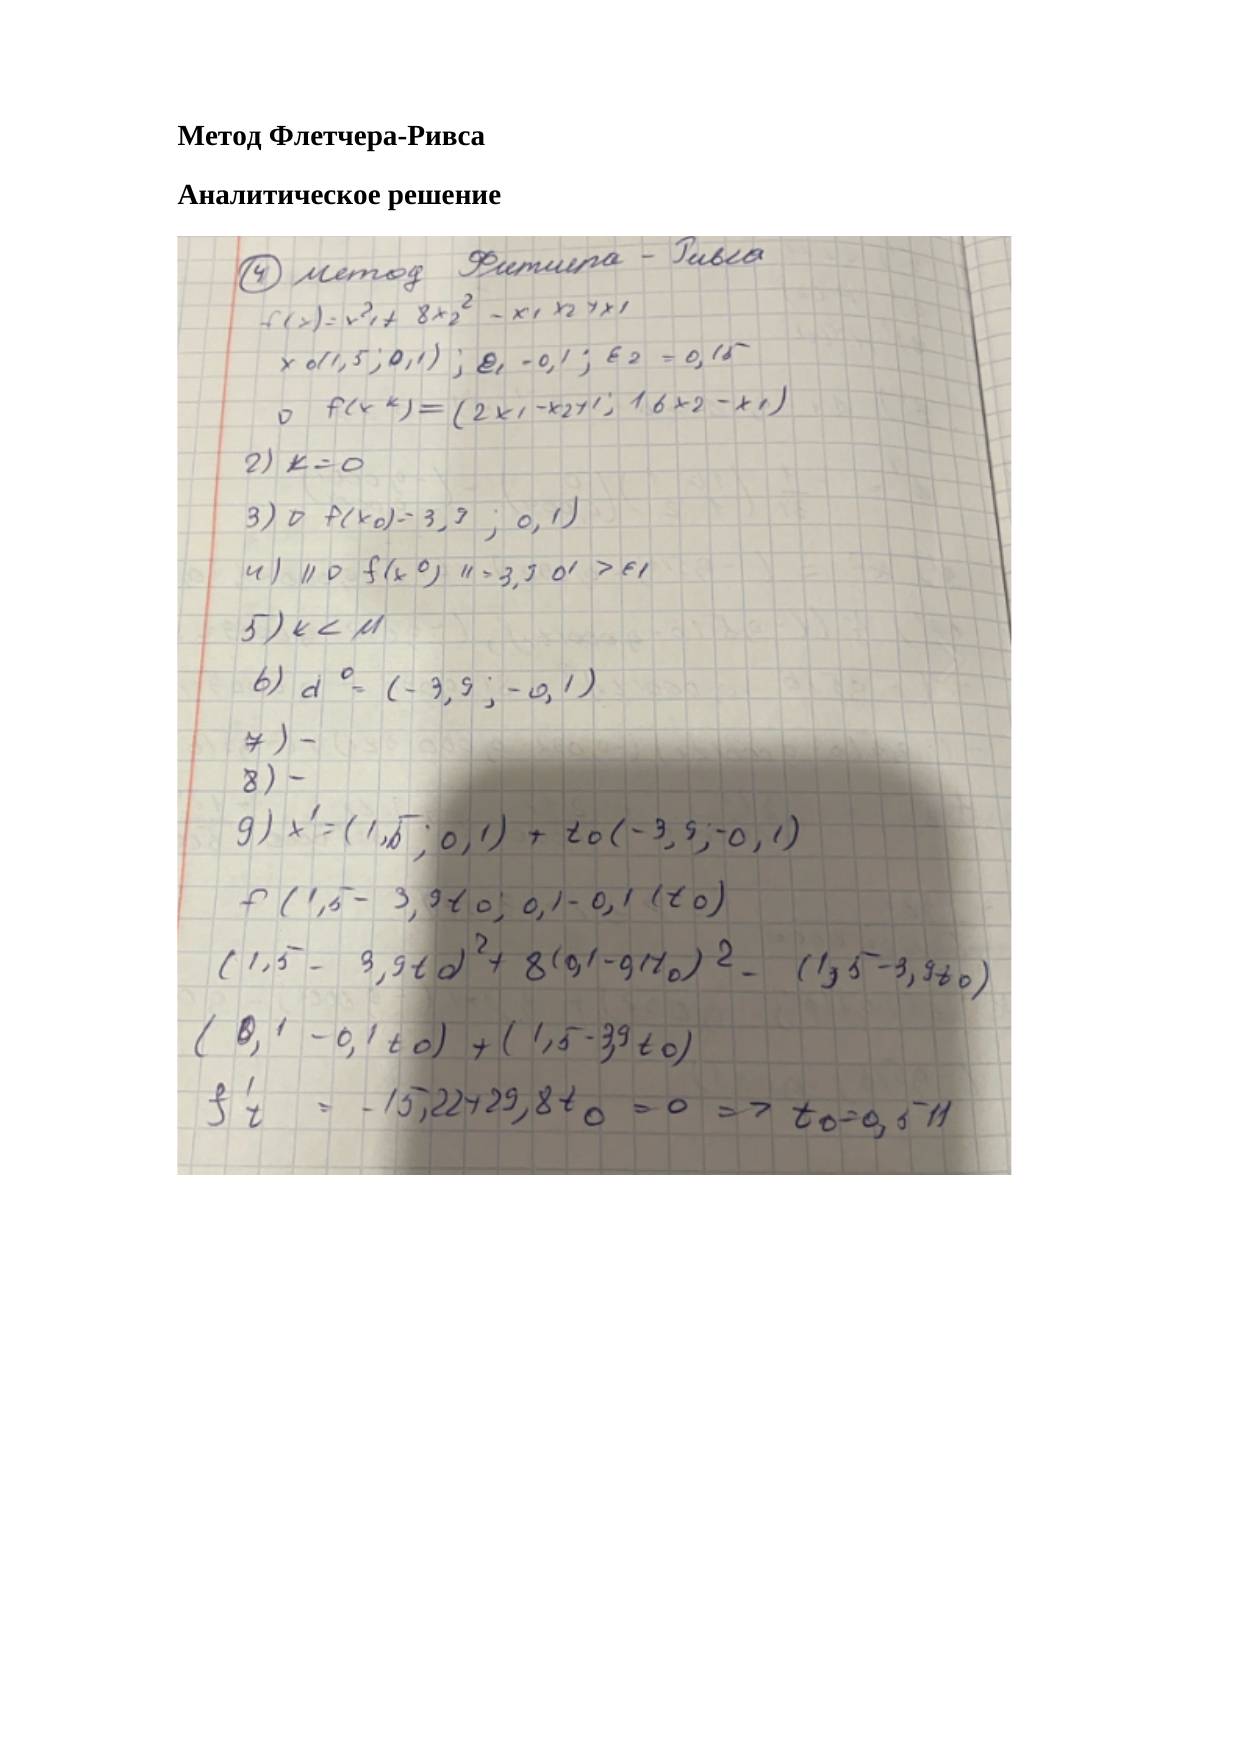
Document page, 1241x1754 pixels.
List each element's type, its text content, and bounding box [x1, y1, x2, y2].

text Метод Флетчера-Ривса [177, 118, 1152, 152]
text Аналитическое решение [177, 177, 1152, 211]
picture [177, 236, 1012, 1175]
